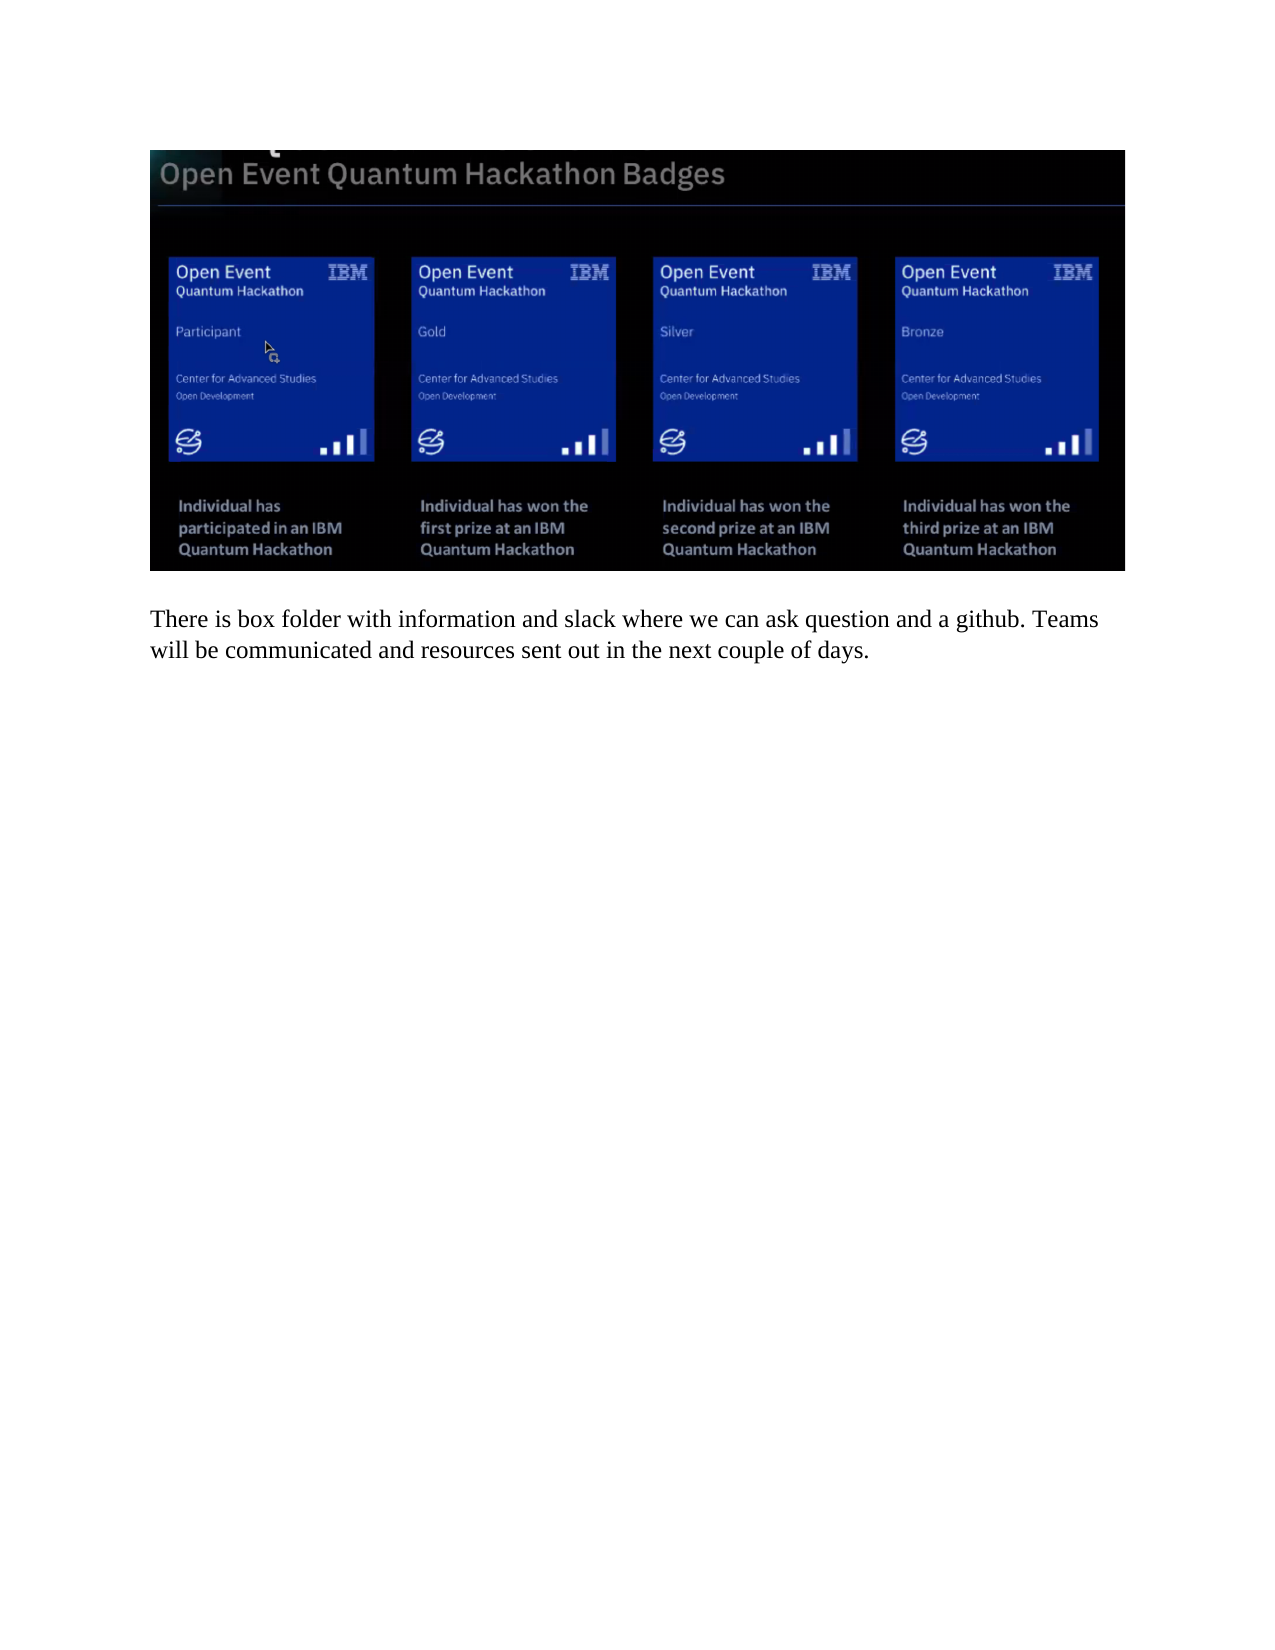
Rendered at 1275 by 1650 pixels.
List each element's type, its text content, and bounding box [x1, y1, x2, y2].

text There is box folder with information and slack where we can ask question and a github. Teams will be communicated and resources sent out in the next couple of days. [150, 604, 1125, 664]
picture [150, 150, 1125, 571]
